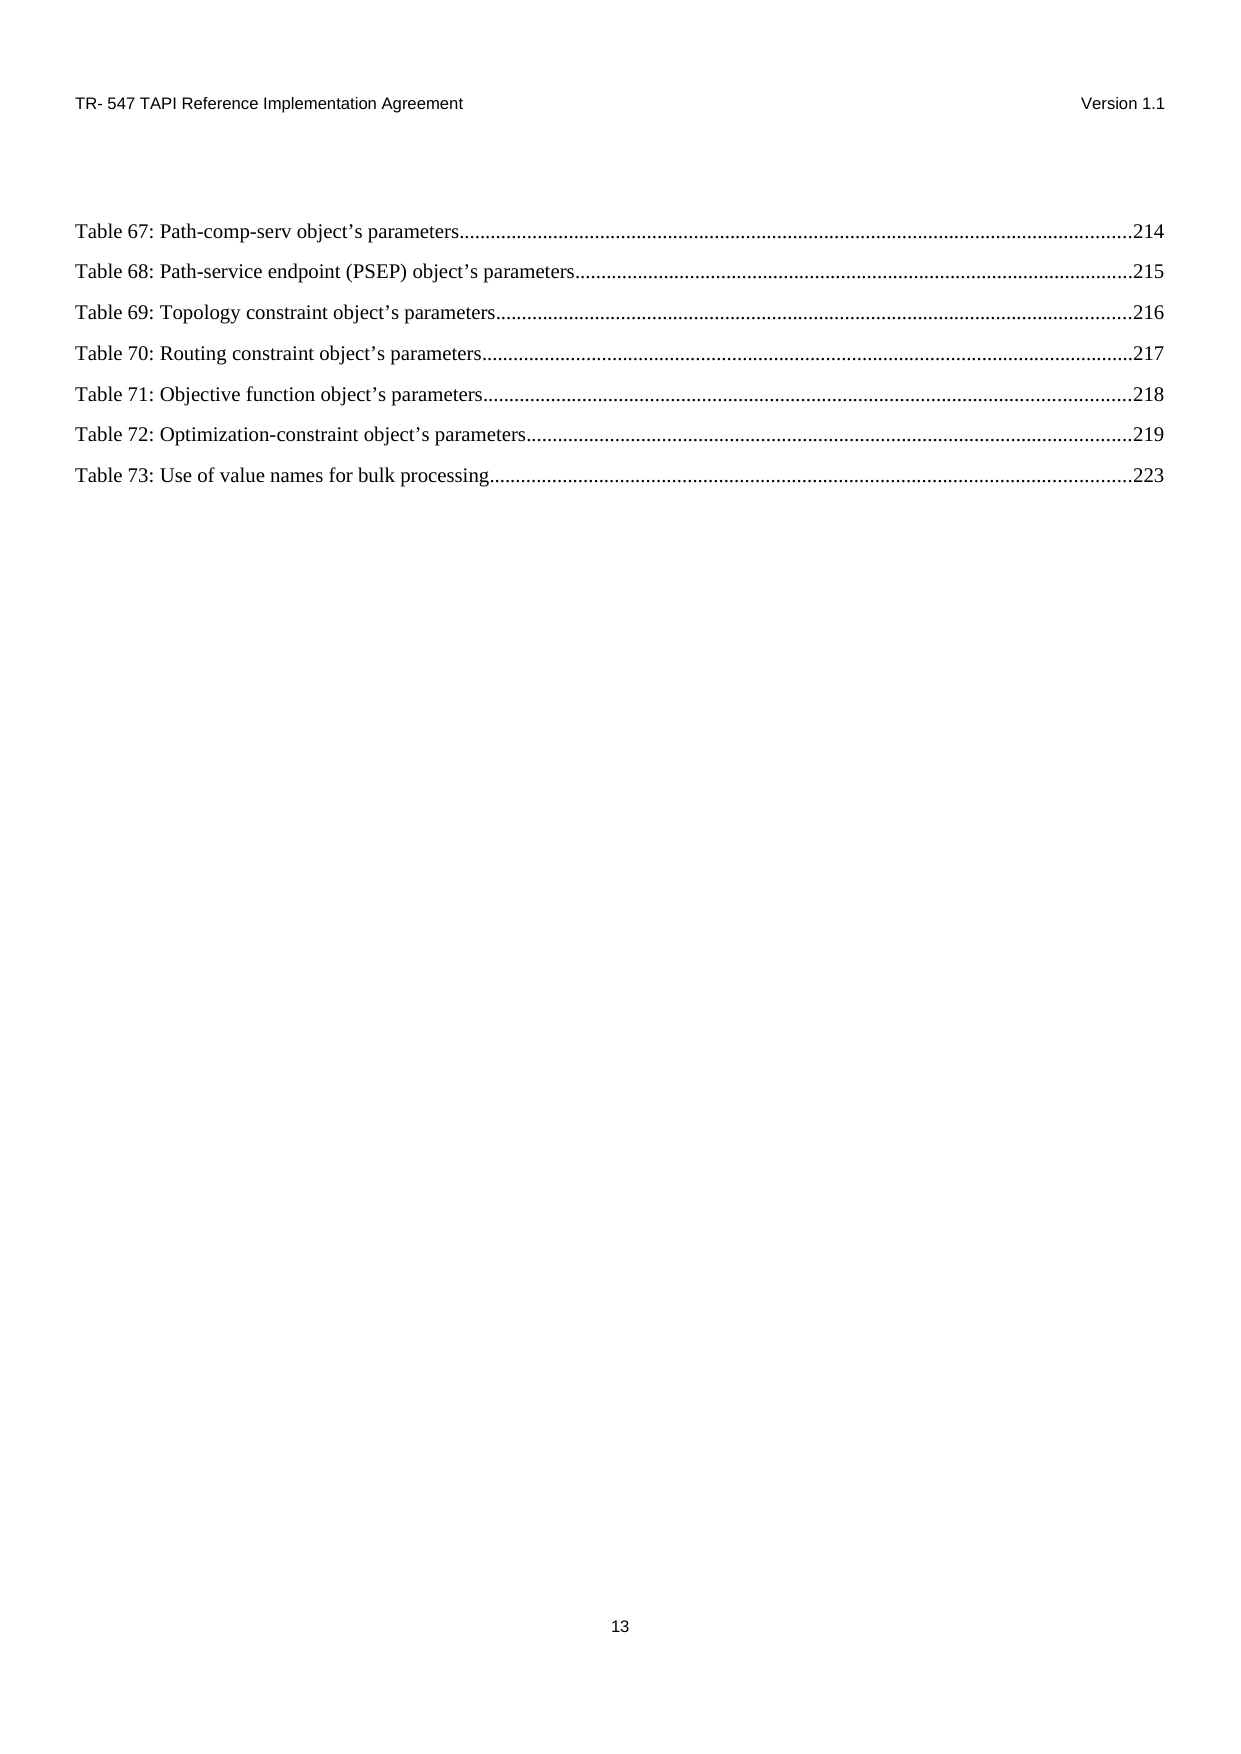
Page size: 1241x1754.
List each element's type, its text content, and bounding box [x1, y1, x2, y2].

text Table 73: Use of value names for bulk processing. 223 [75, 463, 1165, 487]
text Table 71: Objective function object’s parameters. 218 [75, 381, 1165, 406]
text Table 68: Path-service endpoint (PSEP) object’s parameters. 215 [75, 259, 1165, 283]
text Table 69: Topology constraint object’s parameters. 216 [75, 300, 1165, 324]
text Table 67: Path-comp-serv object’s parameters. 214 [75, 218, 1165, 243]
text Table 70: Routing constraint object’s parameters. 217 [75, 341, 1165, 365]
text Table 72: Optimization-constraint object’s parameters. 219 [75, 422, 1165, 446]
